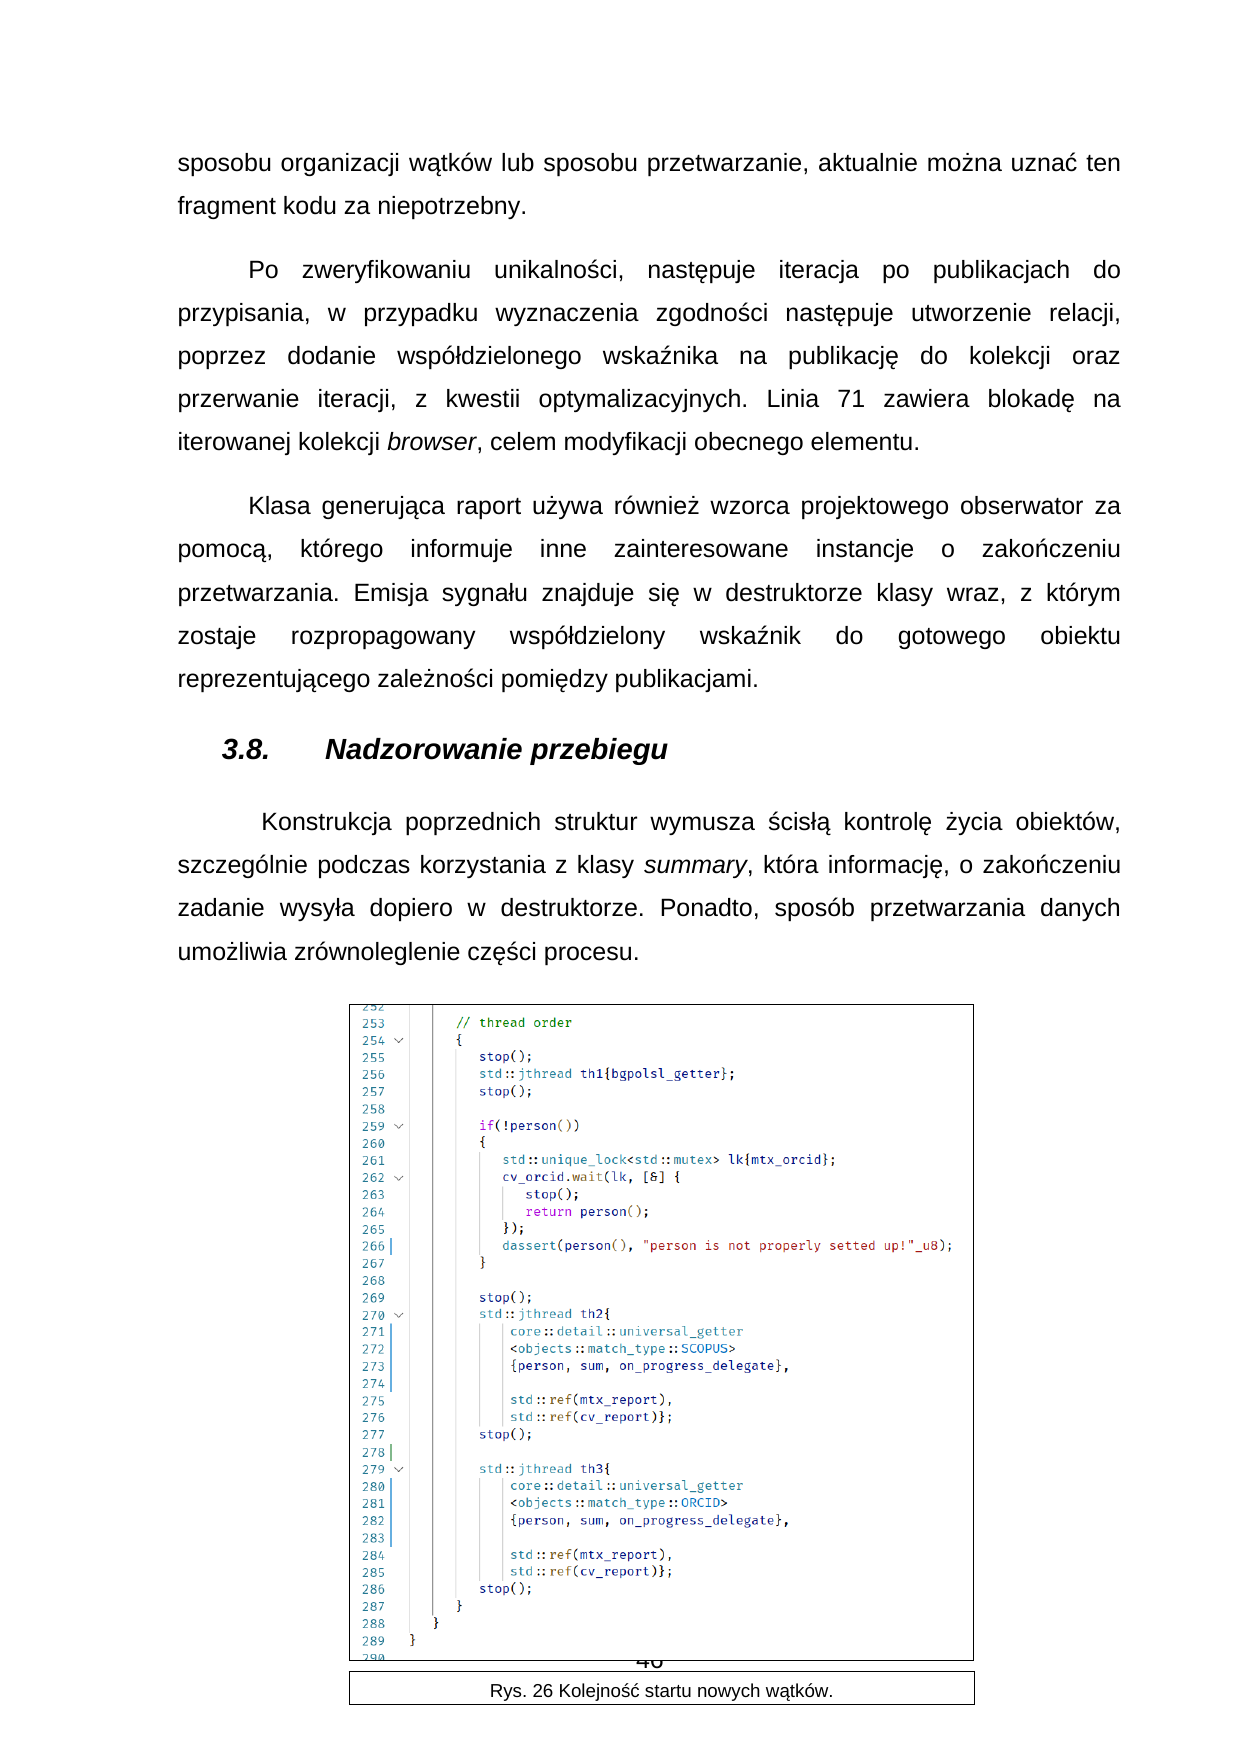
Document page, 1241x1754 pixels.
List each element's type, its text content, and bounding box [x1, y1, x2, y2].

text Klasa generująca raport używa również wzorca projektowego obserwator za pomocą, którego informuje inne zainteresowane instancje o zakończeniu przetwarzania. Emisja sygnału znajduje się w destruktorze klasy wraz, z którym zostaje rozpropagowany współdzielony wskaźnik do gotowego obiektu reprezentującego zależności pomiędzy publikacjami. [177, 491, 1122, 692]
picture [350, 1005, 973, 1660]
text Po zweryfikowaniu unikalności, następuje iteracja po publikacjach do przypisania, w przypadku wyznaczenia zgodności następuje utworzenie relacji, poprzez dodanie współdzielonego wskaźnika na publikację do kolekcji oraz przerwanie iteracji, z kwestii optymalizacyjnych. Linia 71 zawiera blokadę na iterowanej kolekcji browser, celem modyfikacji obecnego elementu. [177, 255, 1122, 456]
text Konstrukcja poprzednich struktur wymusza ścisłą kontrolę życia obiektów, szczególnie podczas korzystania z klasy summary, która informację, o zakończeniu zadanie wysyła dopiero w destruktorze. Ponadto, sposób przetwarzania danych umożliwia zrównoleglenie części procesu. [177, 807, 1122, 965]
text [177, 148, 1122, 219]
subtitle Nadzorowanie przebiegu [222, 732, 1122, 765]
